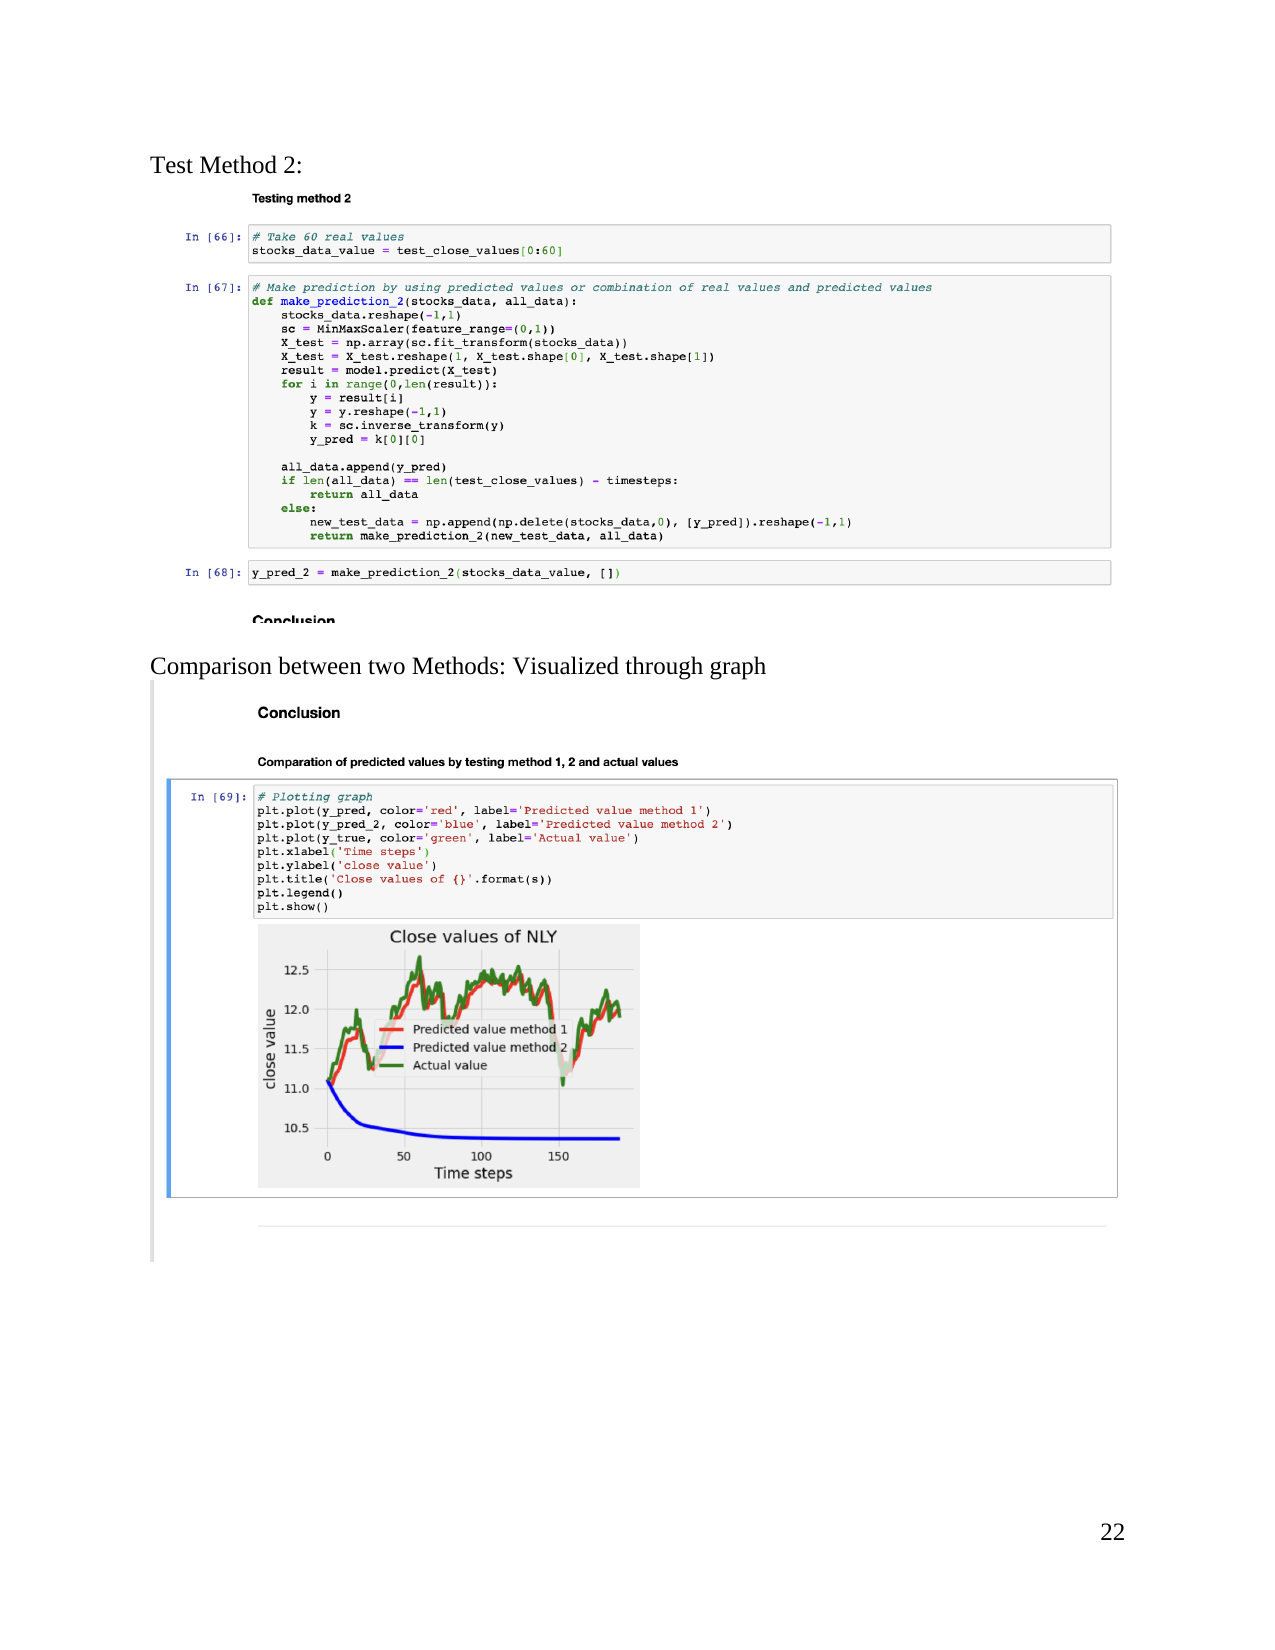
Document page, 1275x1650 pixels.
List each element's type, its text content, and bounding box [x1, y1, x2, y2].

picture [150, 680, 1125, 1262]
text Test Method 2: [150, 150, 1125, 178]
text Comparison between two Methods: Visualized through graph [150, 651, 1125, 680]
picture [150, 178, 1125, 623]
